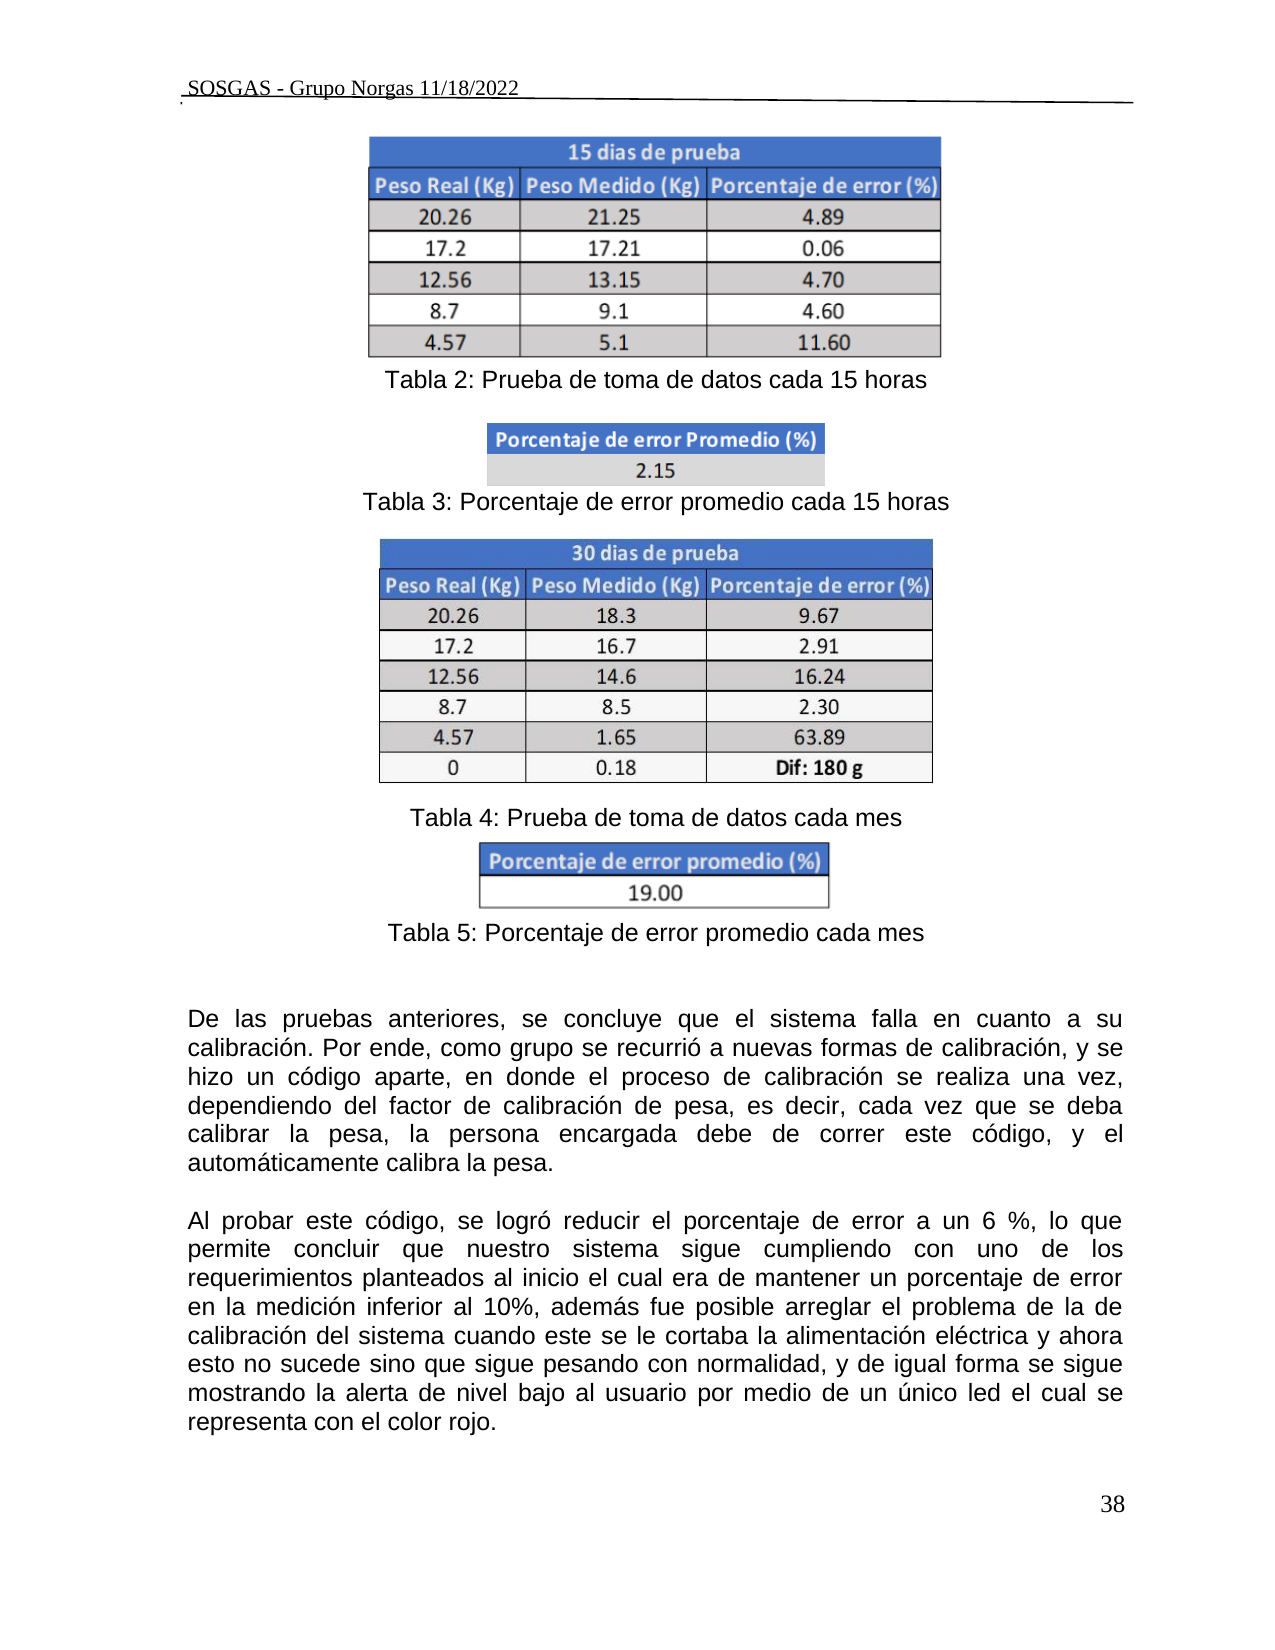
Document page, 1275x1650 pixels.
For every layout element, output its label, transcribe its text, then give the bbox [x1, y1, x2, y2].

text Tabla 3: Porcentaje de error promedio cada 15 horas [187, 487, 1125, 516]
picture [365, 136, 947, 360]
picture [379, 538, 934, 784]
picture [486, 422, 826, 487]
picture [477, 840, 835, 911]
text De las pruebas anteriores, se concluye que el sistema falla en cuanto a su calibración. Por ende, como grupo se recurrió a nuevas formas de calibración, y se hizo un código aparte, en donde el proceso de calibración se realiza una vez, dependiendo del factor de calibración de pesa, es decir, cada vez que se deba calibrar la pesa, la persona encargada debe de correr este código, y el automáticamente calibra la pesa. [187, 1004, 1125, 1177]
text Tabla 4: Prueba de toma de datos cada mes [187, 803, 1125, 832]
text Tabla 2: Prueba de toma de datos cada 15 horas [187, 365, 1125, 394]
text Al probar este código, se logró reducir el porcentaje de error a un 6 %, lo que permite concluir que nuestro sistema sigue cumpliendo con uno de los requerimientos planteados al inicio el cual era de mantener un porcentaje de error en la medición inferior al 10%, además fue posible arreglar el problema de la de calibración del sistema cuando este se le cortaba la alimentación eléctrica y ahora esto no sucede sino que sigue pesando con normalidad, y de igual forma se sigue mostrando la alerta de nivel bajo al usuario por medio de un único led el cual se representa con el color rojo. [187, 1206, 1125, 1436]
text Tabla 5: Porcentaje de error promedio cada mes [187, 918, 1125, 947]
